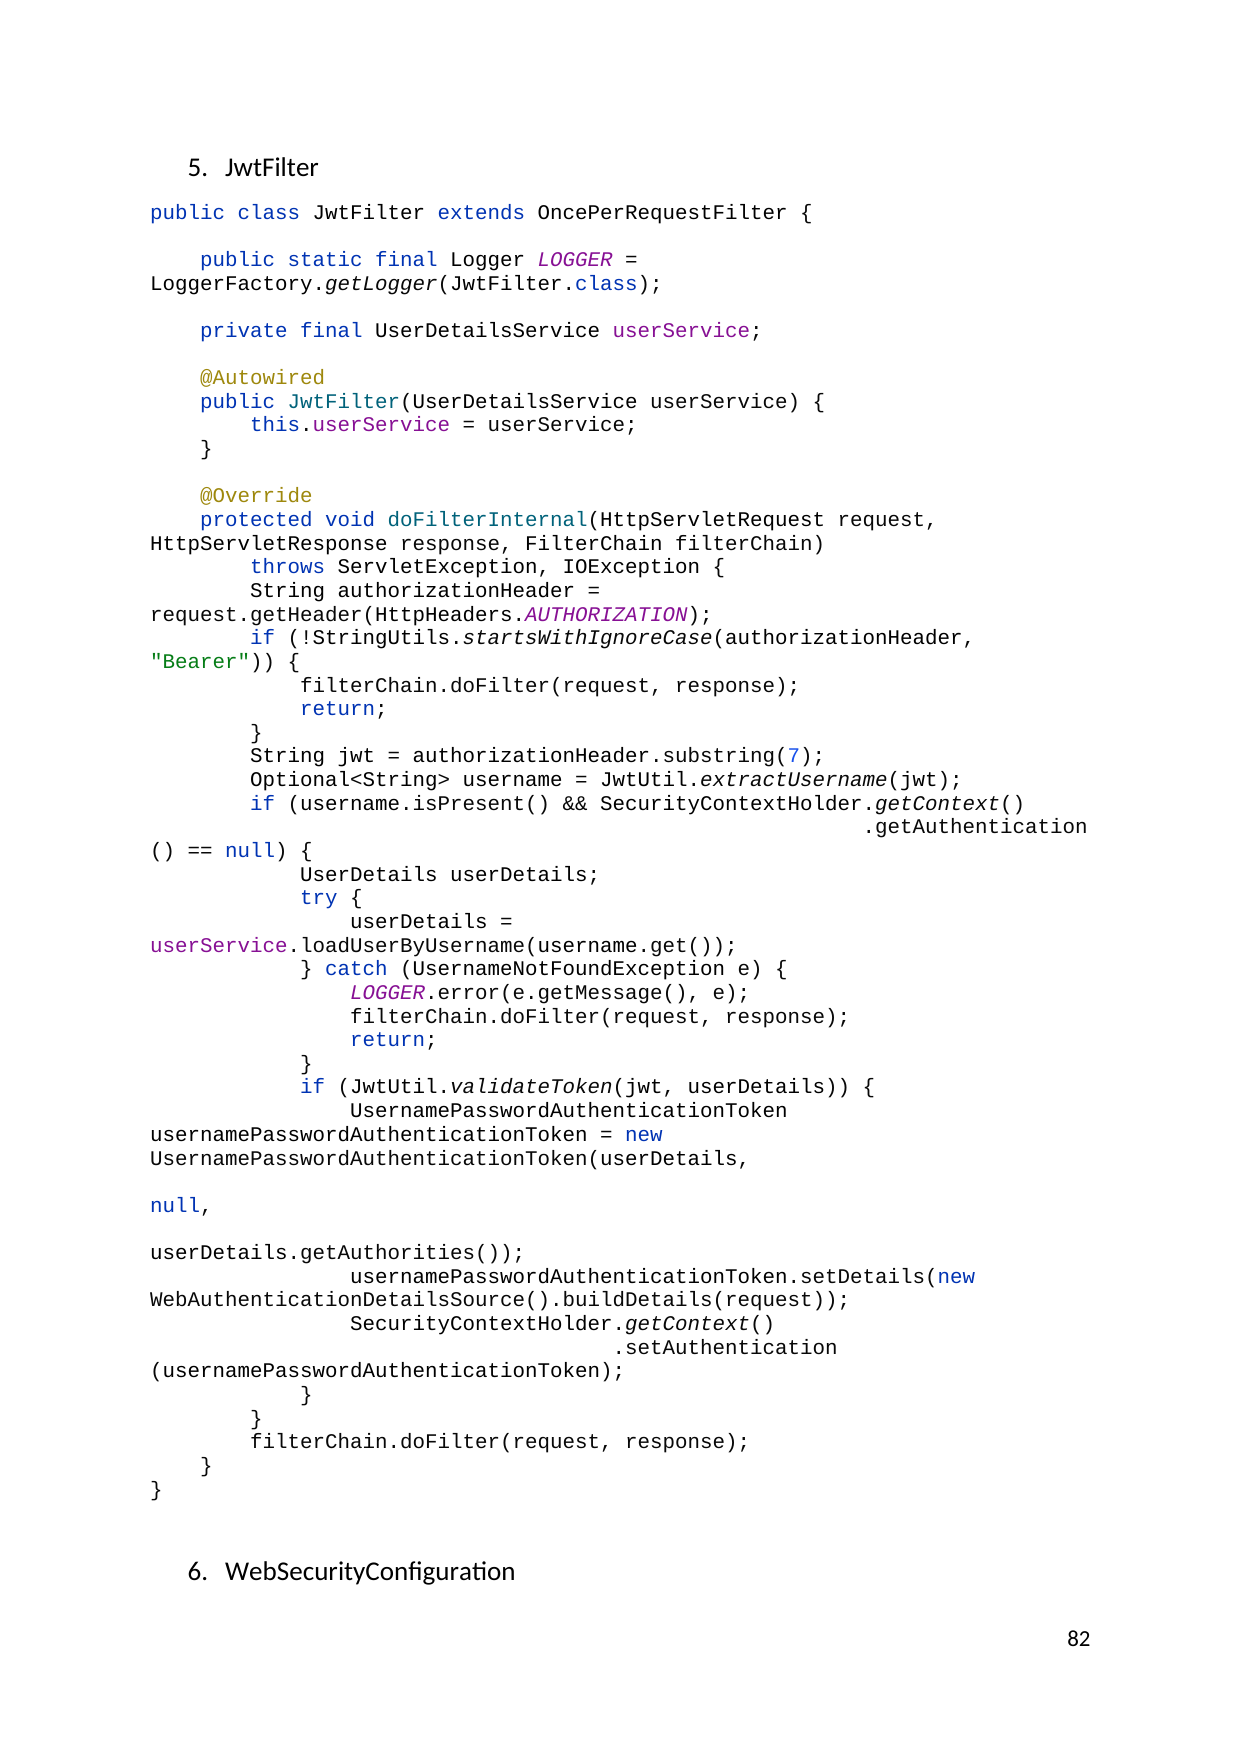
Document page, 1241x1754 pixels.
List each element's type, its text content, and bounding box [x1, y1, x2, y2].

list JwtFilter [187, 150, 1090, 183]
list WebSecurityConfiguration [187, 1554, 1090, 1587]
text public class JwtFilter extends OncePerRequestFilter { public static final Logger LOGGER = LoggerFactory.getLogger(JwtFilter.class); private final UserDetailsService userService; @Autowired public JwtFilter(UserDetailsService userService) { this.userService = userService; } @Override protected void doFilterInternal(HttpServletRequest request, HttpServletResponse response, FilterChain filterChain) throws ServletException, IOException { String authorizationHeader = request.getHeader(HttpHeaders.AUTHORIZATION); if (!StringUtils.startsWithIgnoreCase(authorizationHeader, "Bearer")) { filterChain.doFilter(request, response); return; } String jwt = authorizationHeader.substring(7); Optional<String> username = JwtUtil.extractUsername(jwt); if (username.isPresent() && SecurityContextHolder.getContext() .getAuthentication() == null) { UserDetails userDetails; try { userDetails = userService.loadUserByUsername(username.get()); } catch (UsernameNotFoundException e) { LOGGER.error(e.getMessage(), e); filterChain.doFilter(request, response); return; } if (JwtUtil.validateToken(jwt, userDetails)) { UsernamePasswordAuthenticationToken usernamePasswordAuthenticationToken = new UsernamePasswordAuthenticationToken(userDetails, null, userDetails.getAuthorities()); usernamePasswordAuthenticationToken.setDetails(new WebAuthenticationDetailsSource().buildDetails(request)); SecurityContextHolder.getContext() .setAuthentication(usernamePasswordAuthenticationToken); } } filterChain.doFilter(request, response); } } [150, 202, 1090, 1502]
